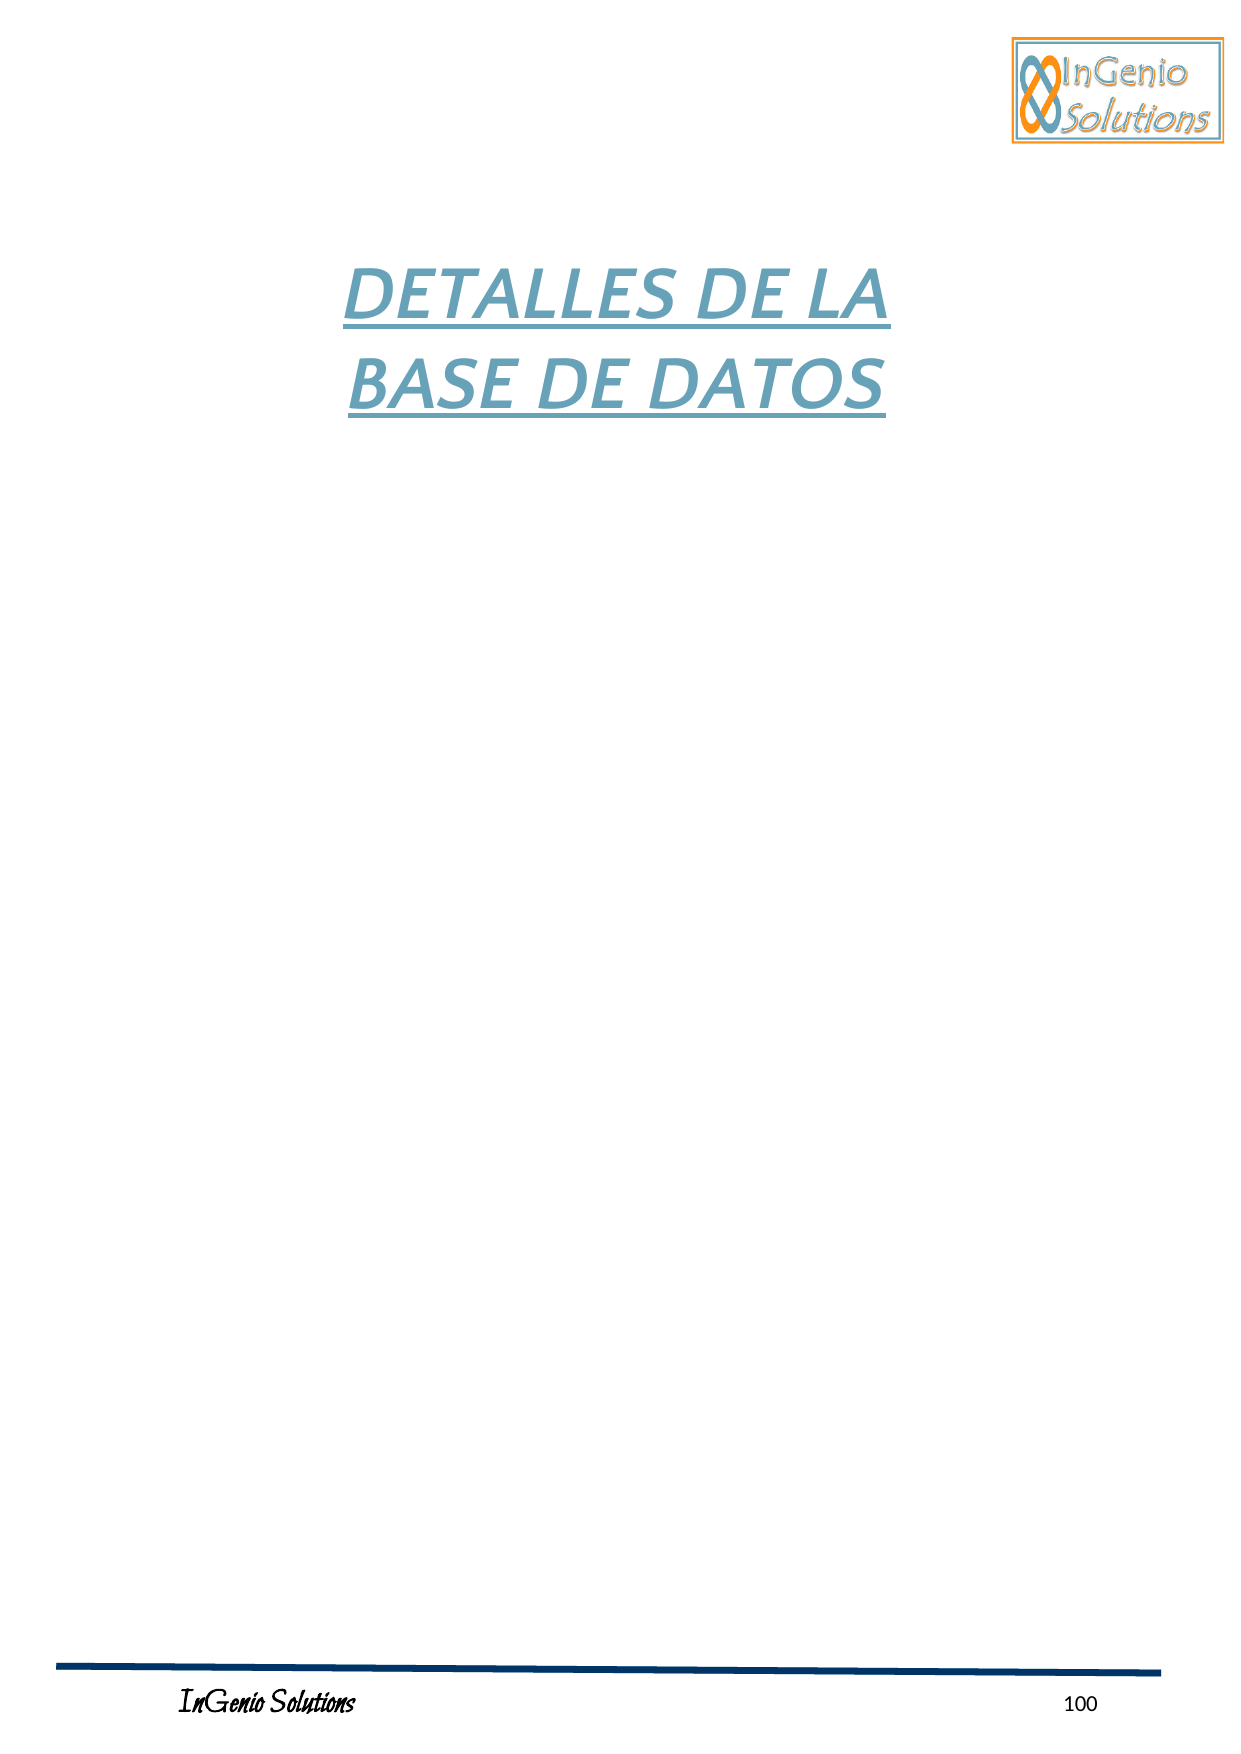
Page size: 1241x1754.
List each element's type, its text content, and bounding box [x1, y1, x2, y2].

text DETALLES DE LA BASE DE DATOS [267, 255, 973, 448]
picture [1011, 37, 1225, 146]
